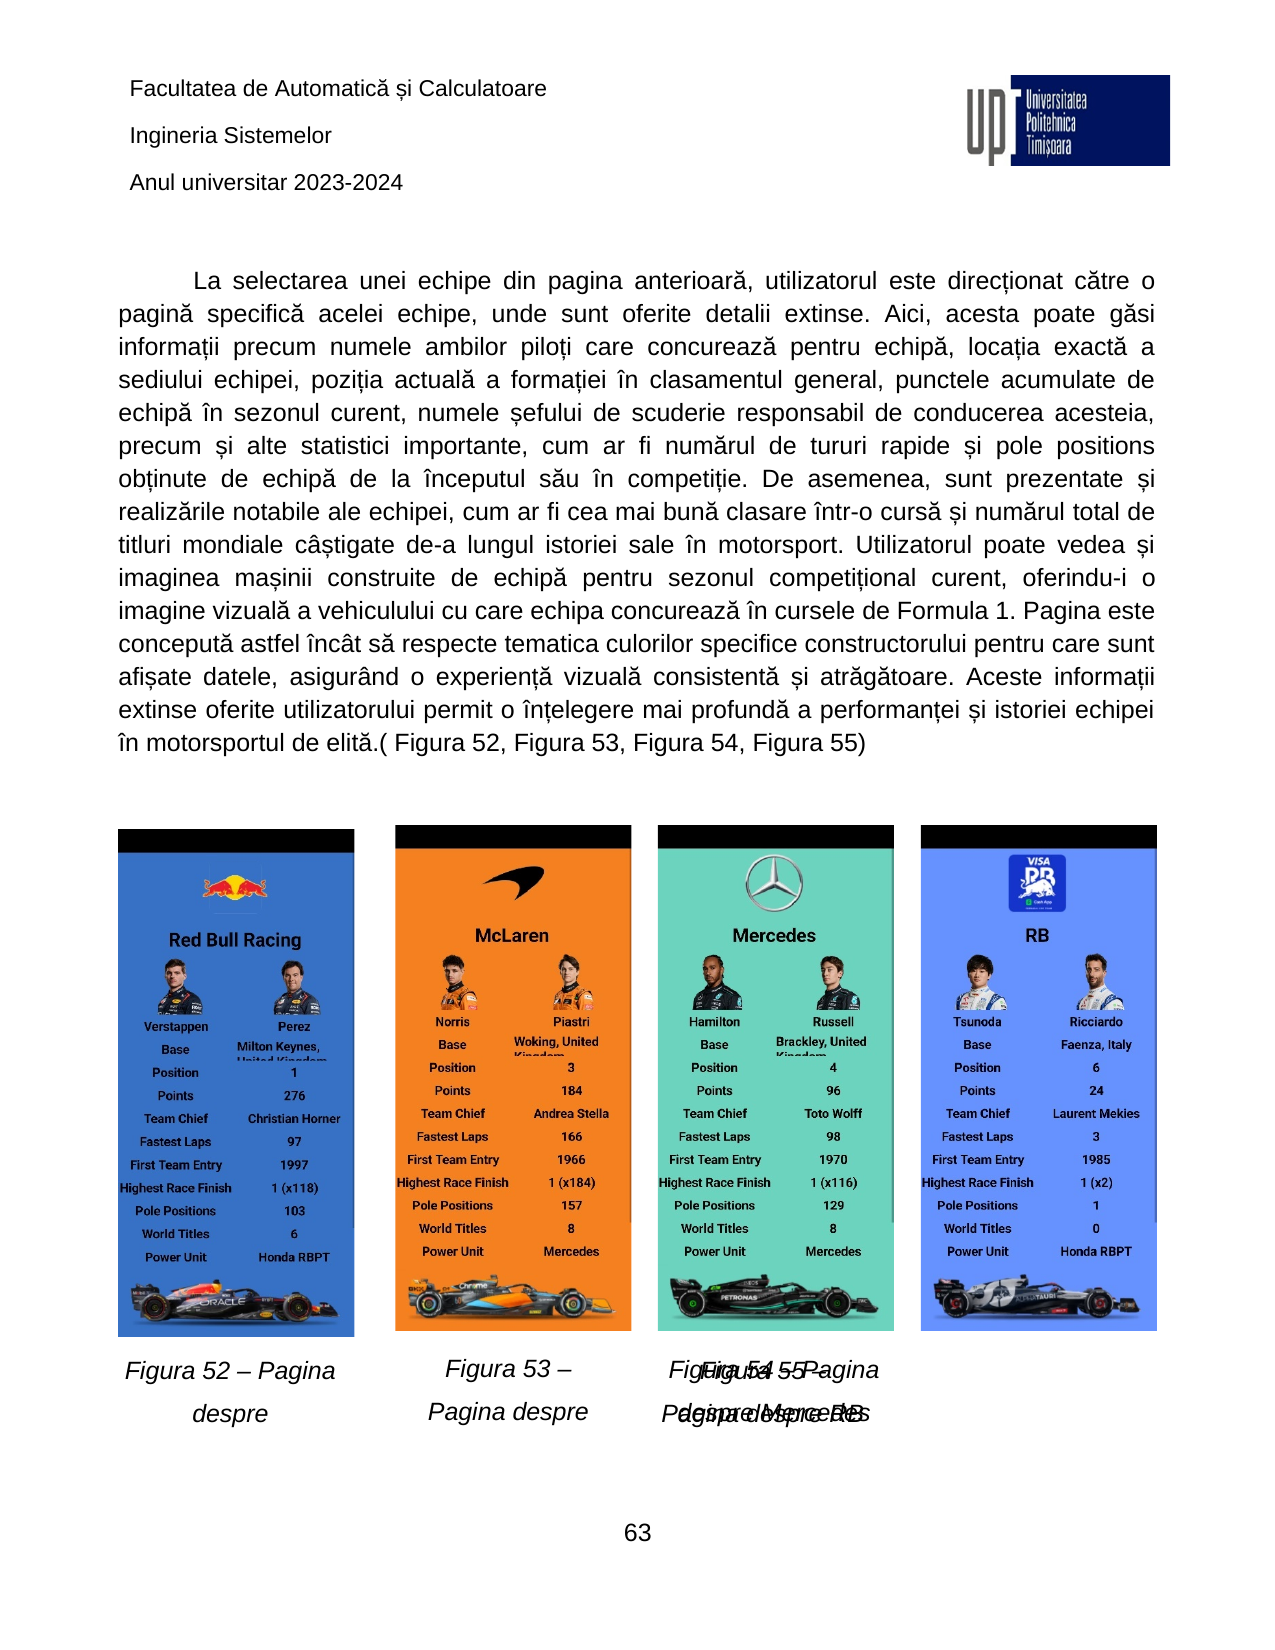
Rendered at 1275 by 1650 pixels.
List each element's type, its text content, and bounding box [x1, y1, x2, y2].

picture [967, 75, 1171, 166]
picture [657, 825, 894, 1331]
text La selectarea unei echipe din pagina anterioară, utilizatorul este direcționat către o pagină specifică acelei echipe, unde sunt oferite detalii extinse. Aici, acesta poate găsi informații precum numele ambilor piloți care concurează pentru echipă, locația exactă a sediului echipei, poziția actuală a formației în clasamentul general, punctele acumulate de echipă în sezonul curent, numele șefului de scuderie responsabil de conducerea acesteia, precum și alte statistici importante, cum ar fi numărul de tururi rapide și pole positions obținute de echipă de la începutul său în competiție. De asemenea, sunt prezentate și realizările notabile ale echipei, cum ar fi cea mai bună clasare într-o cursă și numărul total de titluri mondiale câștigate de-a lungul istoriei sale în motorsport. Utilizatorul poate vedea și imaginea mașinii construite de echipă pentru sezonul competițional curent, oferindu-i o imagine vizuală a vehiculului cu care echipa concurează în cursele de Formula 1. Pagina este concepută astfel încât să respecte tematica culorilor specifice constructorului pentru care sunt afișate datele, asigurând o experiență vizuală consistentă și atrăgătoare. Aceste informații extinse oferite utilizatorului permit o înțelegere mai profundă a performanței și istoriei echipei în motorsportul de elită.( Figura 52, Figura 53, Figura 54, Figura 55) [118, 266, 1157, 757]
picture [118, 829, 355, 1337]
picture [920, 825, 1157, 1331]
picture [395, 825, 632, 1331]
